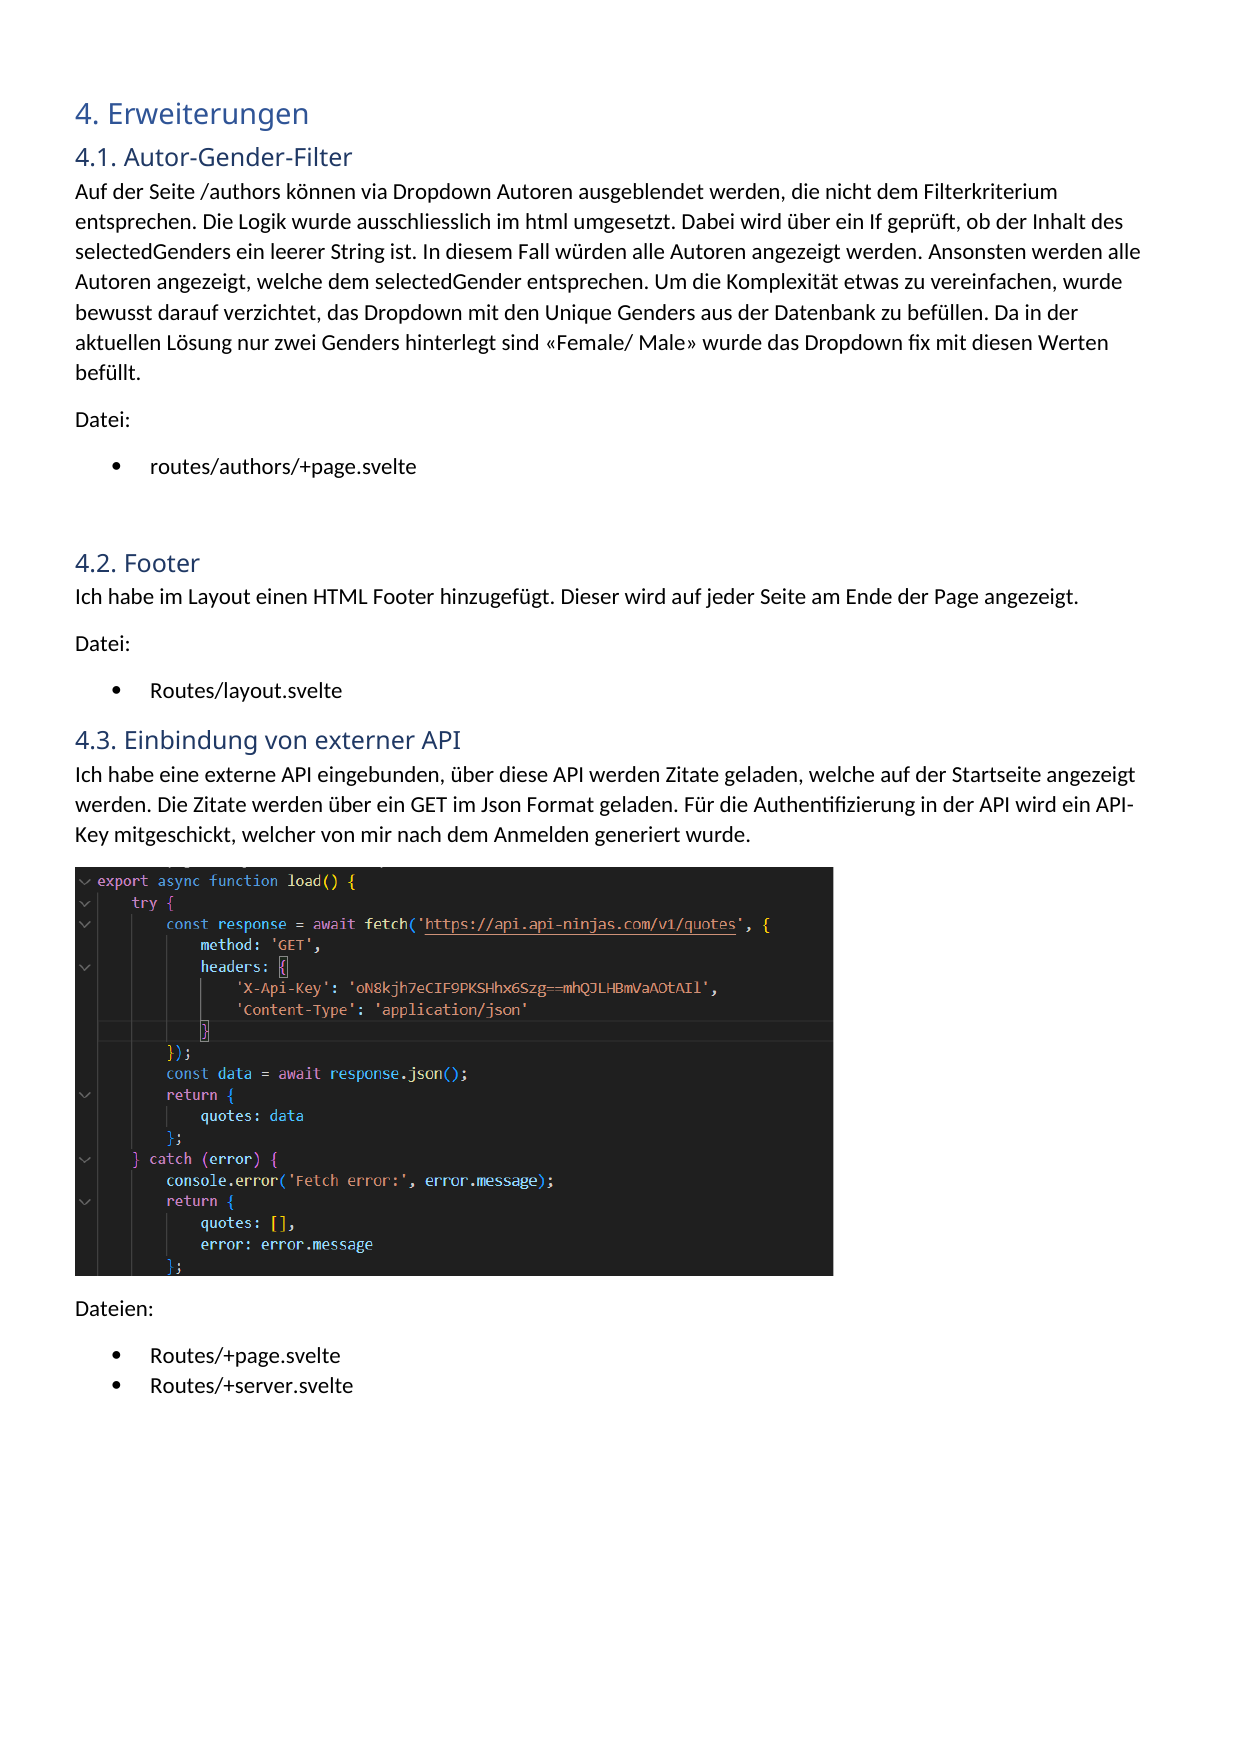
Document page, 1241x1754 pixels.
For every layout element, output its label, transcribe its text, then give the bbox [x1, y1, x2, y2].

subtitle Einbindung von externer API [75, 723, 1165, 757]
text Auf der Seite /authors können via Dropdown Autoren ausgeblendet werden, die nicht dem Filterkriterium entsprechen. Die Logik wurde ausschliesslich im html umgesetzt. Dabei wird über ein If geprüft, ob der Inhalt des selectedGenders ein leerer String ist. In diesem Fall würden alle Autoren angezeigt werden. Ansonsten werden alle Autoren angezeigt, welche dem selectedGender entsprechen. Um die Komplexität etwas zu vereinfachen, wurde bewusst darauf verzichtet, das Dropdown mit den Unique Genders aus der Datenbank zu befüllen. Da in der aktuellen Lösung nur zwei Genders hinterlegt sind «Female/ Male» wurde das Dropdown fix mit diesen Werten befüllt. [75, 177, 1165, 386]
list Routes/layout.svelte [112, 676, 1165, 704]
text Ich habe eine externe API eingebunden, über diese API werden Zitate geladen, welche auf der Startseite angezeigt werden. Die Zitate werden über ein GET im Json Format geladen. Für die Authentifizierung in der API wird ein API-Key mitgeschickt, welcher von mir nach dem Anmelden generiert wurde. [75, 760, 1165, 848]
subtitle Footer [75, 546, 1165, 579]
list Routes/+server.svelte [112, 1372, 1165, 1400]
text Dateien: [75, 1294, 1165, 1323]
subtitle Autor-Gender-Filter [75, 140, 1165, 174]
subtitle Erweiterungen [75, 93, 1165, 133]
text Datei: [75, 629, 1165, 657]
text Datei: [75, 405, 1165, 433]
text Ich habe im Layout einen HTML Footer hinzugefügt. Dieser wird auf jeder Seite am Ende der Page angezeigt. [75, 582, 1165, 610]
list Routes/+page.svelte [112, 1341, 1165, 1369]
picture [75, 867, 834, 1276]
list routes/authors/+page.svelte [112, 452, 1165, 480]
